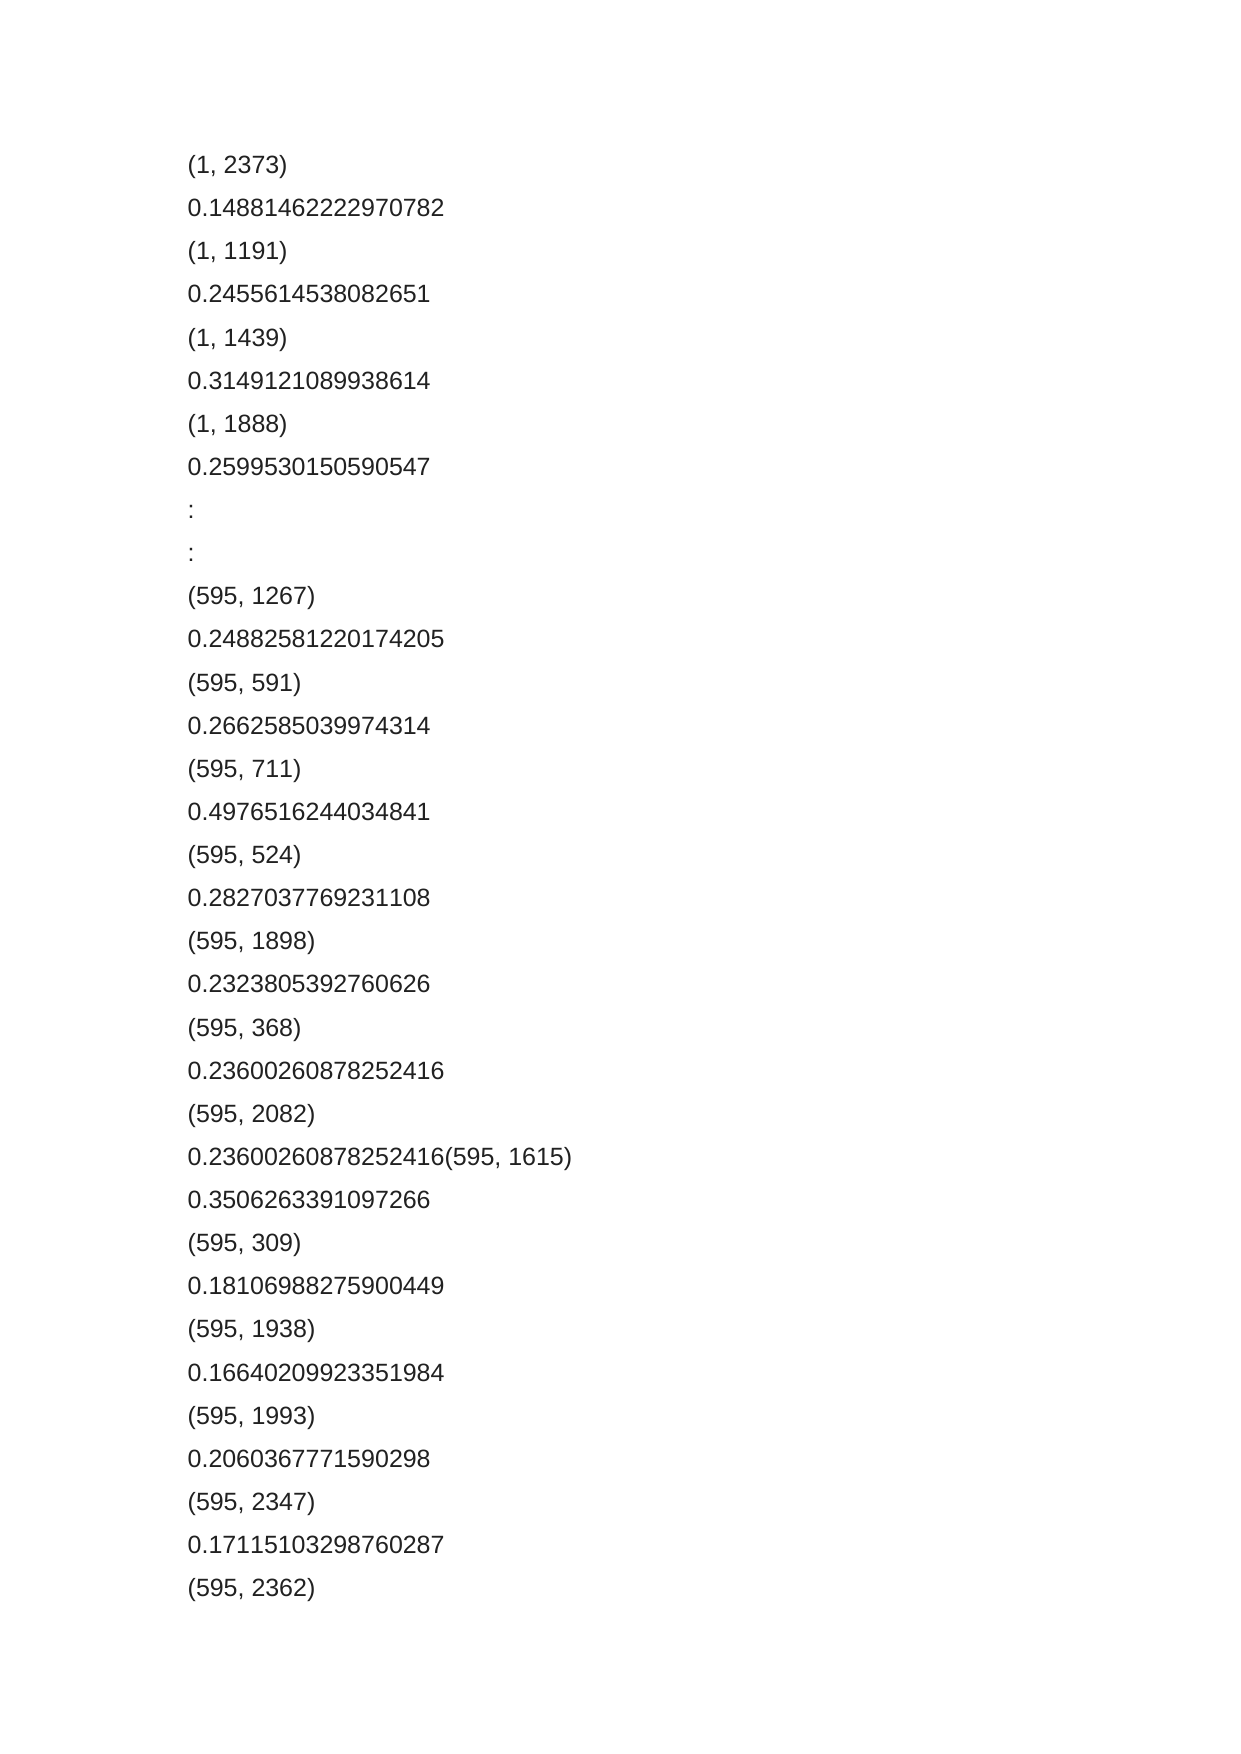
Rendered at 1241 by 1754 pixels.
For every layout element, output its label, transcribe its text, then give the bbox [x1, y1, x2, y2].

text 0.24882581220174205 [187, 624, 1053, 653]
text (595, 2082) [187, 1099, 1053, 1127]
text (1, 1191) [187, 236, 1053, 265]
text : [187, 538, 1053, 567]
text (1, 1888) [187, 409, 1053, 437]
text (595, 2362) [187, 1573, 1053, 1602]
text (595, 1938) [187, 1314, 1053, 1343]
text (595, 524) [187, 840, 1053, 869]
text (595, 309) [187, 1228, 1053, 1257]
text 0.3149121089938614 [187, 366, 1053, 394]
text 0.4976516244034841 [187, 797, 1053, 826]
text 0.2455614538082651 [187, 279, 1053, 308]
text 0.18106988275900449 [187, 1271, 1053, 1300]
text (595, 368) [187, 1012, 1053, 1041]
text (595, 711) [187, 754, 1053, 782]
text 0.2599530150590547 [187, 452, 1053, 481]
text 0.2060367771590298 [187, 1444, 1053, 1472]
text 0.2662585039974314 [187, 711, 1053, 739]
text 0.2827037769231108 [187, 883, 1053, 912]
text 0.2323805392760626 [187, 969, 1053, 998]
text 0.14881462222970782 [187, 193, 1053, 222]
text 0.3506263391097266 [187, 1185, 1053, 1214]
text 0.23600260878252416(595, 1615) [187, 1142, 1053, 1171]
text (595, 2347) [187, 1487, 1053, 1516]
text 0.17115103298760287 [187, 1530, 1053, 1559]
text (1, 2373) [187, 150, 1053, 179]
text (595, 591) [187, 667, 1053, 696]
text (1, 1439) [187, 322, 1053, 351]
text : [187, 495, 1053, 524]
text (595, 1898) [187, 926, 1053, 955]
text 0.23600260878252416 [187, 1056, 1053, 1084]
text (595, 1993) [187, 1401, 1053, 1429]
text (595, 1267) [187, 581, 1053, 610]
text 0.16640209923351984 [187, 1357, 1053, 1386]
